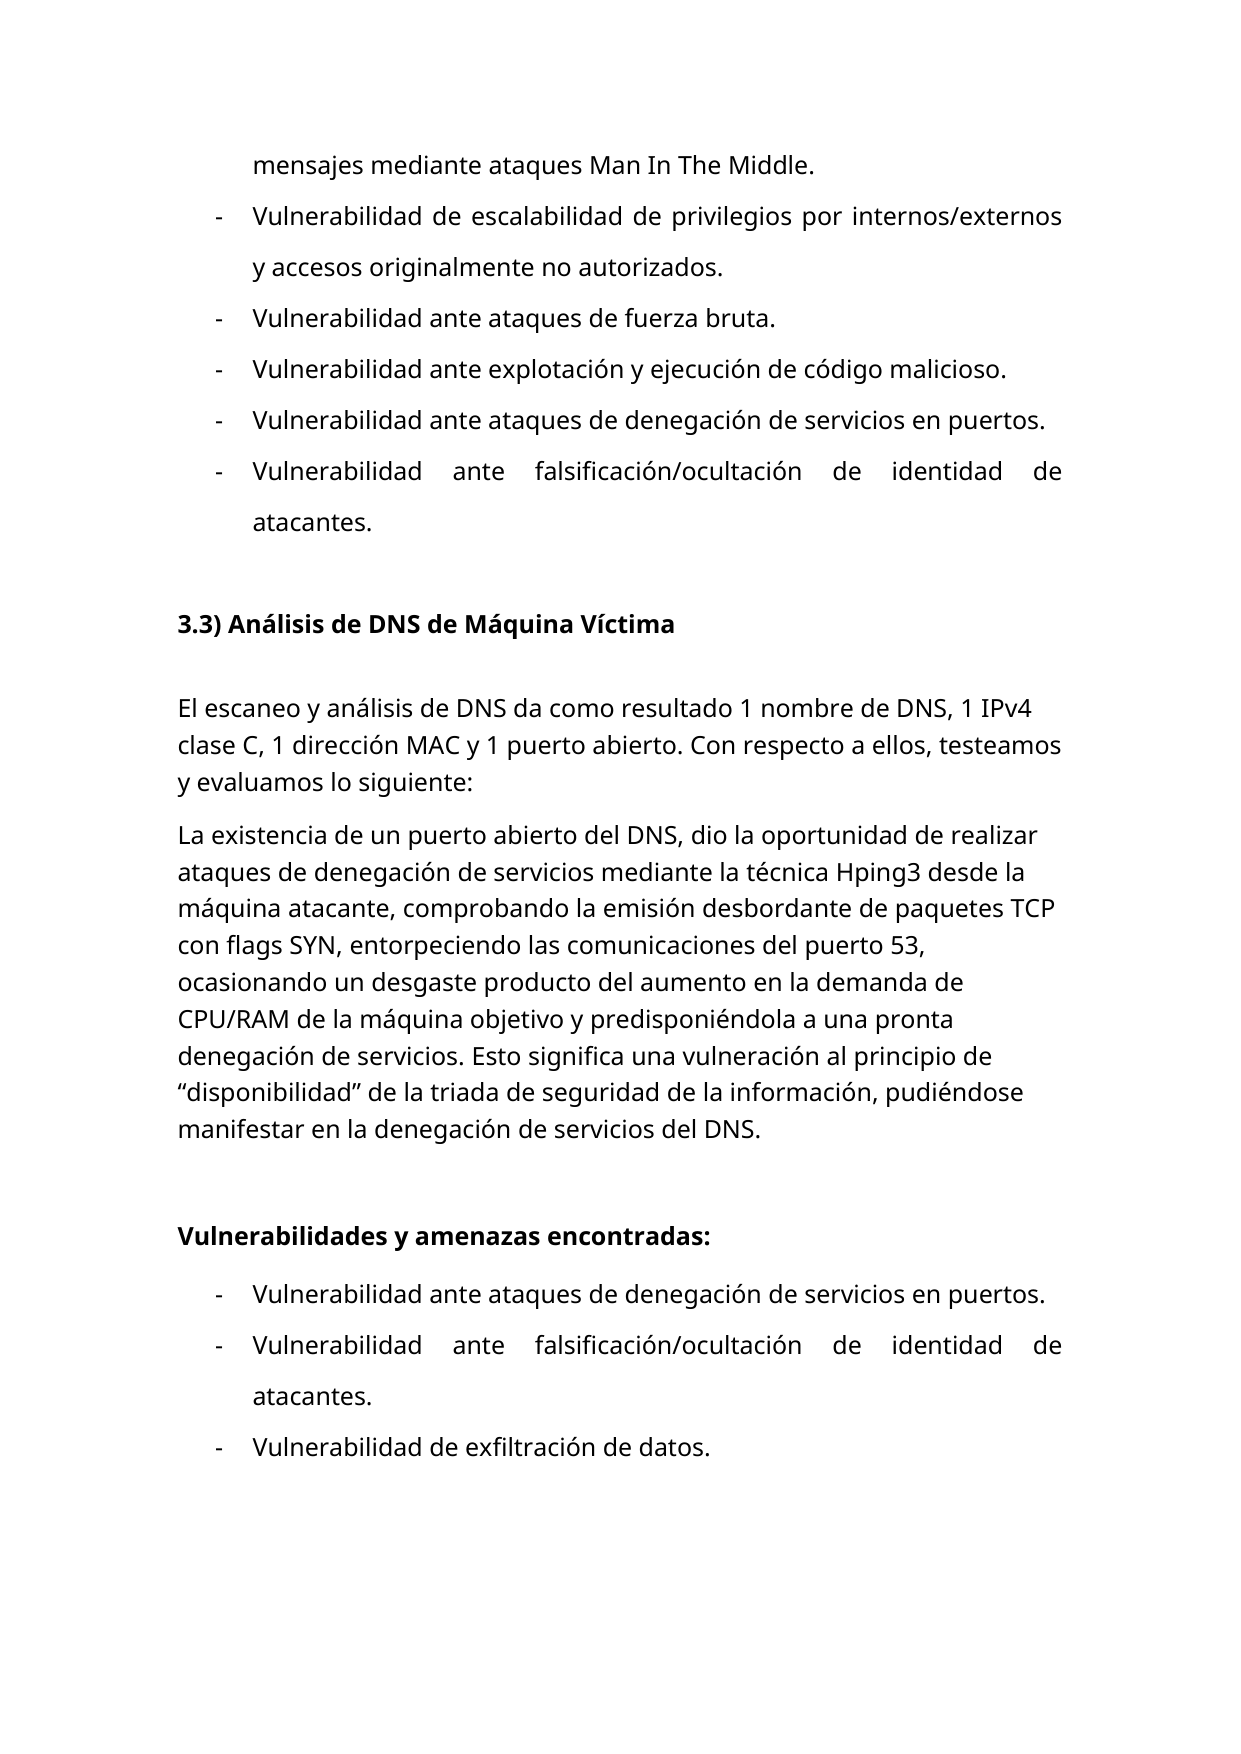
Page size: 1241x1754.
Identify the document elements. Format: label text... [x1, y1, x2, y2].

subtitle 3.3) Análisis de DNS de Máquina Víctima [177, 607, 1063, 641]
text La existencia de un puerto abierto del DNS, dio la oportunidad de realizar ataques de denegación de servicios mediante la técnica Hping3 desde la máquina atacante, comprobando la emisión desbordante de paquetes TCP con flags SYN, entorpeciendo las comunicaciones del puerto 53, ocasionando un desgaste producto del aumento en la demanda de CPU/RAM de la máquina objetivo y predisponiéndola a una pronta denegación de servicios. Esto significa una vulneración al principio de “disponibilidad” de la triada de seguridad de la información, pudiéndose manifestar en la denegación de servicios del DNS. [177, 818, 1063, 1146]
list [215, 148, 1063, 182]
text El escaneo y análisis de DNS da como resultado 1 nombre de DNS, 1 IPv4 clase C, 1 dirección MAC y 1 puerto abierto. Con respecto a ellos, testeamos y evaluamos lo siguiente: [177, 691, 1063, 798]
list Vulnerabilidad ante falsificación/ocultación de identidad de atacantes. [215, 454, 1063, 539]
list Vulnerabilidad de exfiltración de datos. [215, 1429, 1063, 1463]
list Vulnerabilidad ante ataques de fuerza bruta. [215, 301, 1063, 335]
list Vulnerabilidad ante ataques de denegación de servicios en puertos. [215, 403, 1063, 437]
list Vulnerabilidad ante falsificación/ocultación de identidad de atacantes. [215, 1327, 1063, 1412]
list Vulnerabilidad de escalabilidad de privilegios por internos/externos y accesos originalmente no autorizados. [215, 199, 1063, 284]
text Vulnerabilidades y amenazas encontradas: [177, 1219, 1063, 1253]
list Vulnerabilidad ante ataques de denegación de servicios en puertos. [215, 1276, 1063, 1310]
list Vulnerabilidad ante explotación y ejecución de código malicioso. [215, 352, 1063, 386]
